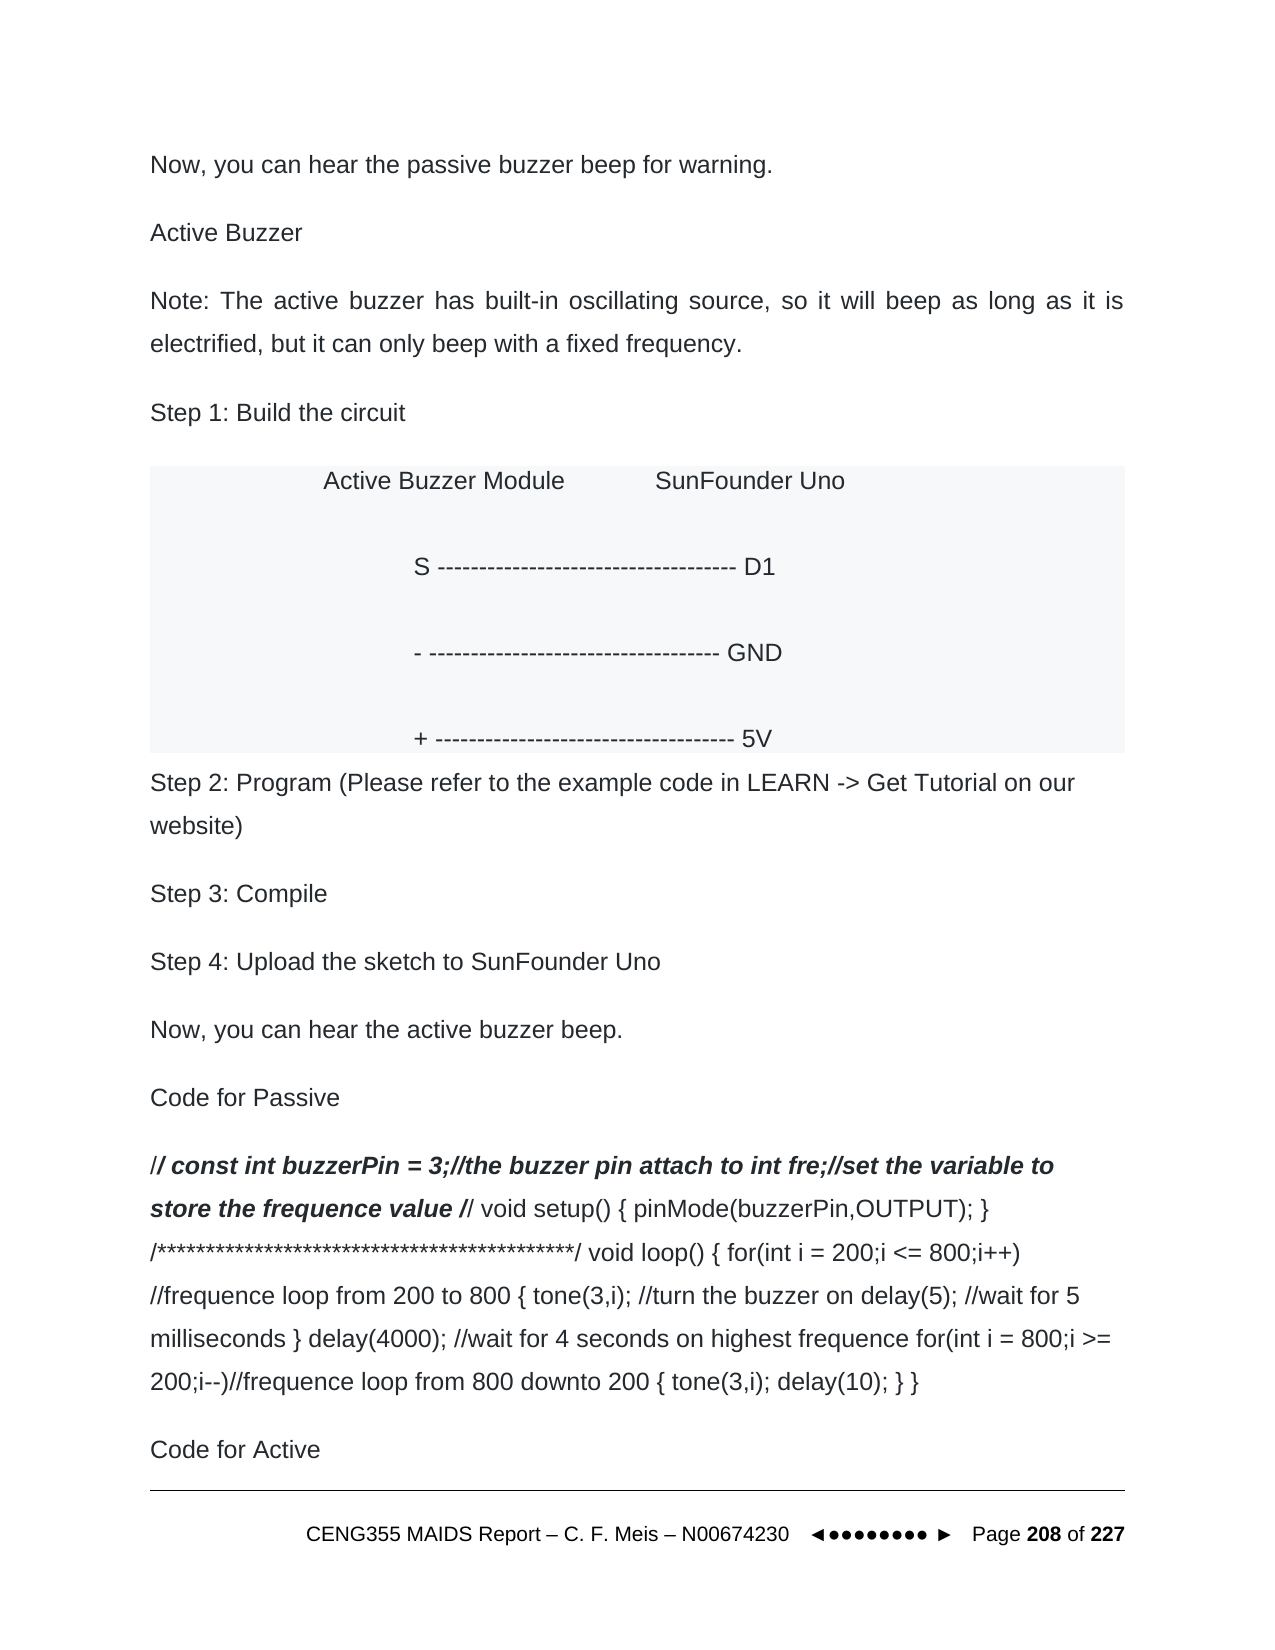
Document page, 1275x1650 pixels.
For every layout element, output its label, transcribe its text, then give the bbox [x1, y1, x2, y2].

text // const int buzzerPin = 3;//the buzzer pin attach to int fre;//set the variable to store the frequence value // void setup() { pinMode(buzzerPin,OUTPUT); } /*******************************************/ void loop() { for(int i = 200;i <= 800;i++) //frequence loop from 200 to 800 { tone(3,i); //turn the buzzer on delay(5); //wait for 5 milliseconds } delay(4000); //wait for 4 seconds on highest frequence for(int i = 800;i >= 200;i--)//frequence loop from 800 downto 200 { tone(3,i); delay(10); } } [150, 1151, 1125, 1396]
text Note: The active buzzer has built-in oscillating source, so it will beep as long as it is electrified, but it can only beep with a fixed frequency. [150, 286, 1125, 358]
text Code for Passive [150, 1083, 1125, 1112]
text Step 2: Program (Please refer to the example code in LEARN -> Get Tutorial on our website) [150, 767, 1125, 839]
text + ------------------------------------ 5V [150, 724, 1125, 753]
text Active Buzzer Module SunFounder Uno [150, 466, 1125, 494]
text - ----------------------------------- GND [150, 638, 1125, 667]
text Now, you can hear the passive buzzer beep for warning. [150, 150, 1125, 179]
text S ------------------------------------ D1 [150, 552, 1125, 581]
text Step 4: Upload the sketch to SunFounder Uno [150, 947, 1125, 976]
text Step 3: Compile [150, 879, 1125, 907]
text Now, you can hear the active buzzer beep. [150, 1015, 1125, 1044]
text Step 1: Build the circuit [150, 397, 1125, 426]
text Active Buzzer [150, 218, 1125, 247]
text Code for Active [150, 1435, 1125, 1464]
